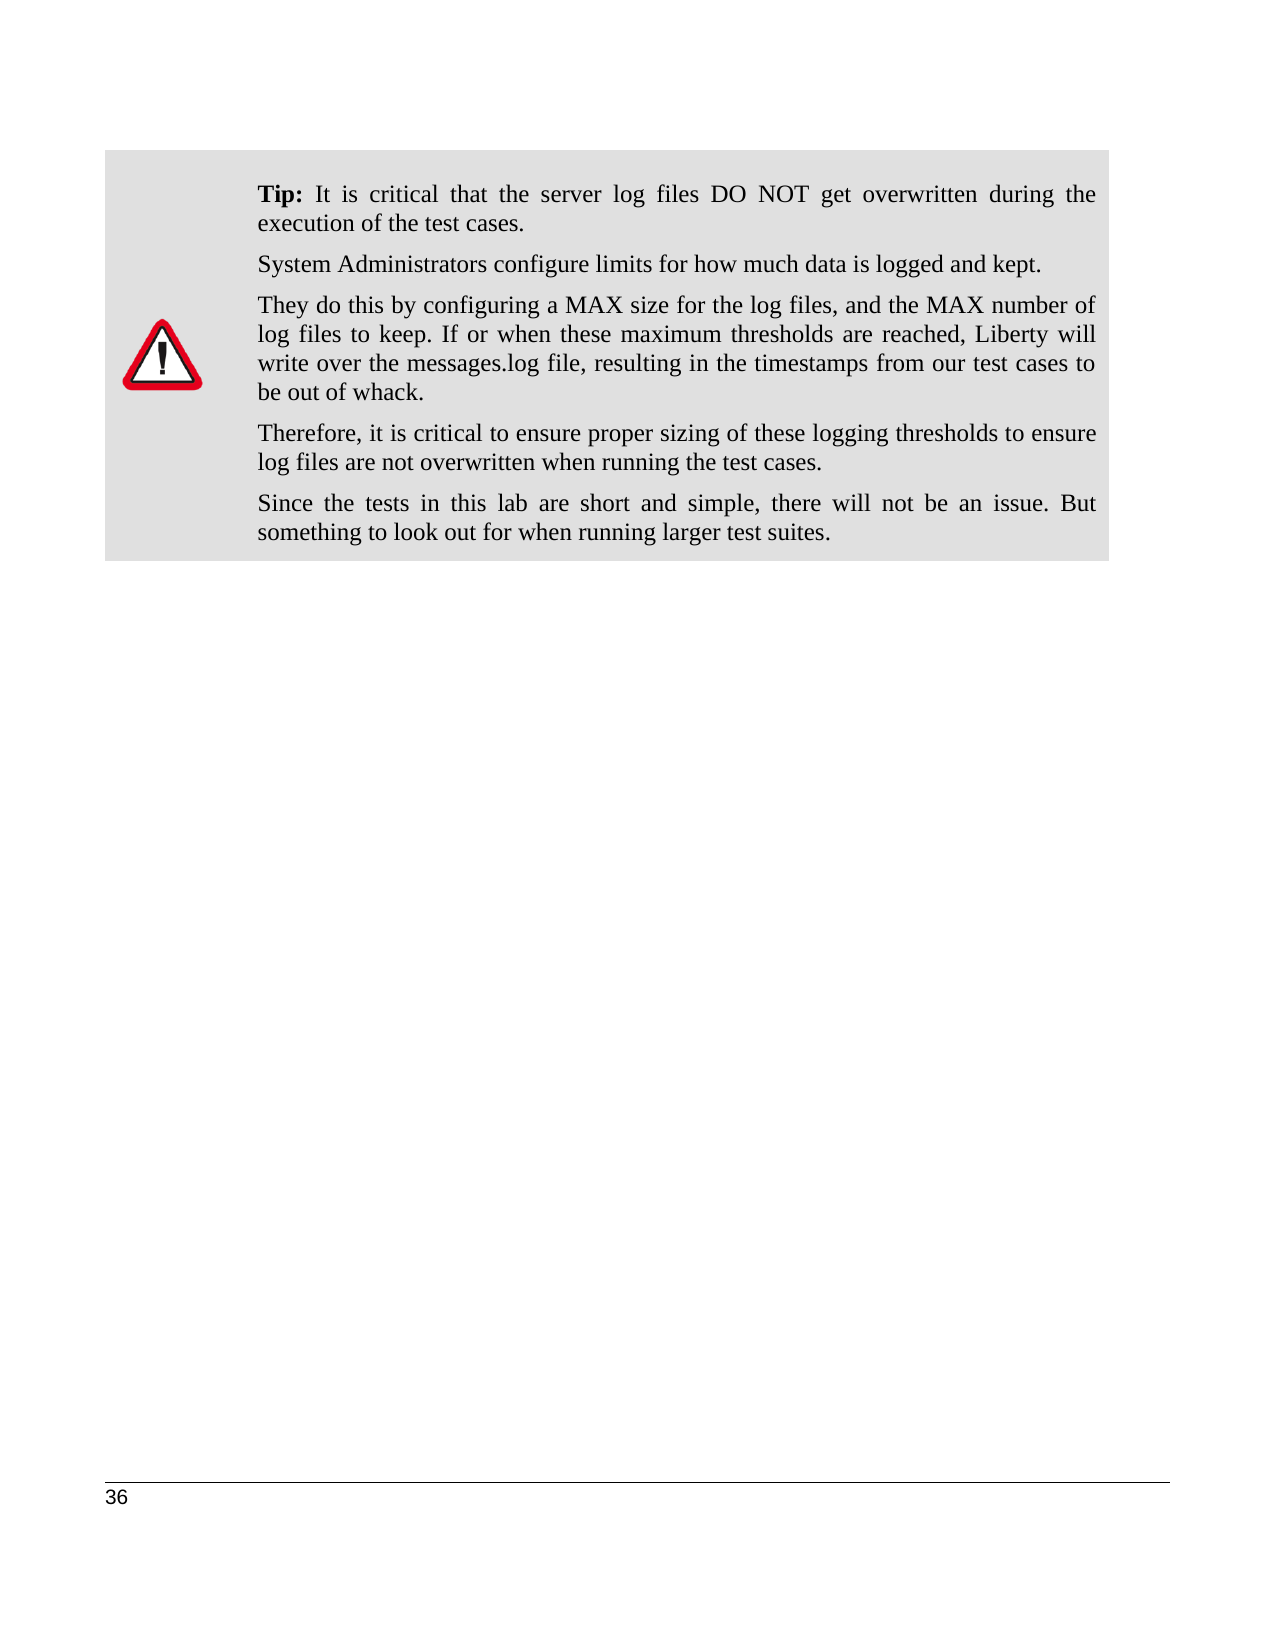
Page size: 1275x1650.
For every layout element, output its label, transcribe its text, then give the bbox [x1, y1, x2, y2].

table_header Tip: It is critical that the server log files DO NOT get overwritten during the execution of the test cases. System Administrators configure limits for how much data is logged and kept. They do this by configuring a MAX size for the log files, and the MAX number of log files to keep. If or when these maximum thresholds are reached, Liberty will write over the messages.log file, resulting in the timestamps from our test cases to be out of whack. Therefore, it is critical to ensure proper sizing of these logging thresholds to ensure log files are not overwritten when running the test cases. Since the tests in this lab are short and simple, there will not be an issue. But something to look out for when running larger test suites. [246, 150, 1109, 561]
picture [117, 310, 208, 401]
table_header [105, 150, 246, 561]
